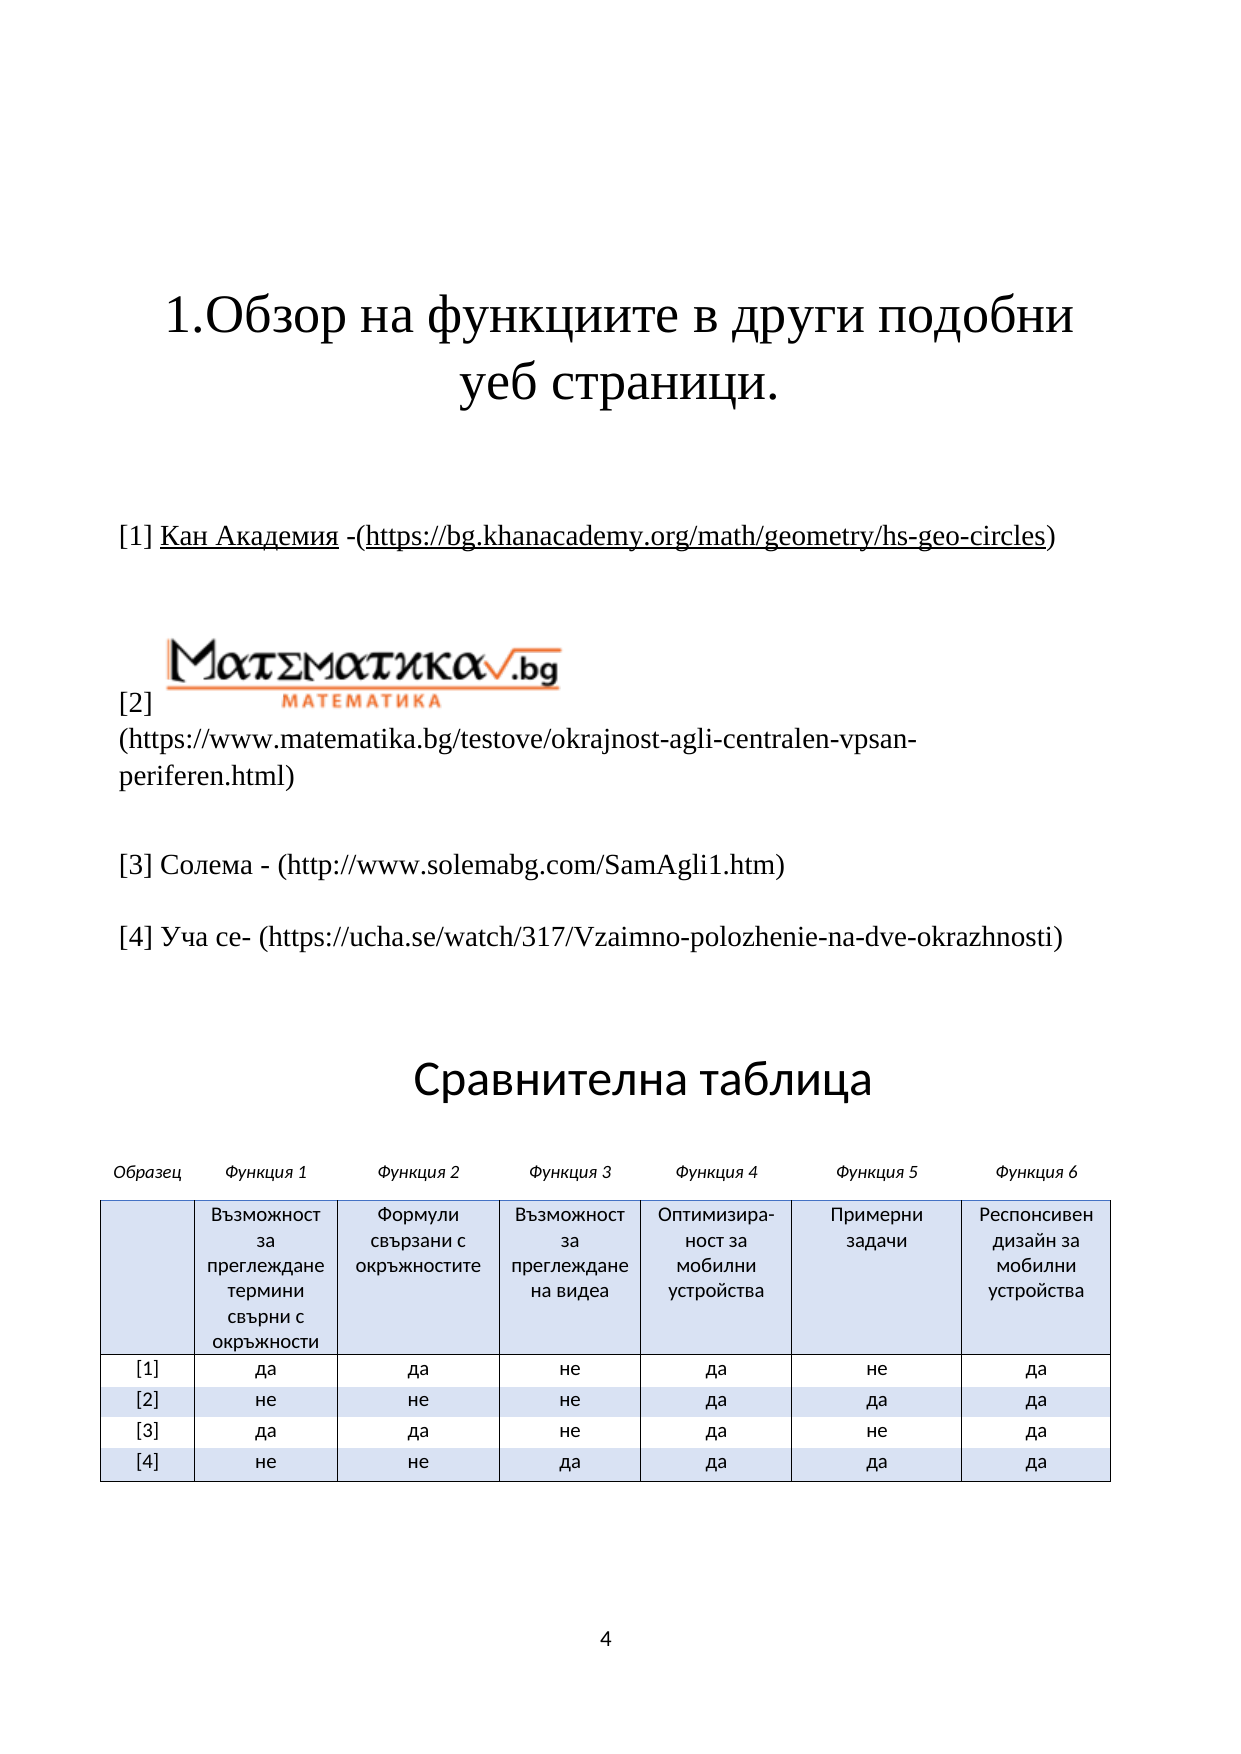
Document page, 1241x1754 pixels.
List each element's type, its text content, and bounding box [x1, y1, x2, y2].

table_cell да [500, 1448, 640, 1481]
table_cell да [962, 1355, 1110, 1387]
table_cell да [641, 1418, 791, 1448]
table_header Функция 2 [338, 1160, 499, 1200]
table_cell Примерни задачи [792, 1201, 961, 1354]
table_cell да [641, 1355, 791, 1387]
picture [160, 634, 567, 713]
table_cell да [962, 1387, 1110, 1417]
table_cell да [338, 1355, 499, 1387]
table_cell да [195, 1418, 337, 1448]
table_cell Възможност за преглеждане на видеа [500, 1201, 640, 1354]
table_cell [1] [101, 1355, 194, 1387]
text 1.Обзор на функциите в други подобни уеб страници. [147, 282, 1093, 411]
table_header Функция 4 [641, 1160, 792, 1200]
table_cell Респонсивен дизайн за мобилни устройства [962, 1201, 1110, 1354]
table_cell да [641, 1387, 791, 1417]
table_cell не [500, 1387, 640, 1417]
table_cell да [792, 1387, 961, 1417]
table_cell Формули свързани с окръжностите [338, 1201, 499, 1354]
table_cell [4] [101, 1448, 194, 1481]
text [2] (https://www.matematika.bg/testove/okrajnost-agli-centralen-vpsan-periferen.html) [119, 634, 1093, 791]
table_header Функция 1 [194, 1160, 337, 1200]
table_cell да [792, 1448, 961, 1481]
table_cell [2] [101, 1387, 194, 1417]
table_cell да [641, 1448, 791, 1481]
text [3] Солема - (http://www.solemabg.com/SamAgli1.htm) [119, 847, 1093, 880]
table_cell не [500, 1418, 640, 1448]
table_cell не [500, 1355, 640, 1387]
table_header Образец [101, 1160, 194, 1200]
table_cell не [338, 1448, 499, 1481]
table_cell не [195, 1387, 337, 1417]
table_cell не [338, 1387, 499, 1417]
table_cell [101, 1201, 194, 1354]
table_cell Възможност за преглеждане термини свърни с окръжности [195, 1201, 337, 1354]
text Сравнителна таблица [194, 1047, 1093, 1108]
table_cell да [962, 1418, 1110, 1448]
table_cell да [962, 1448, 1110, 1481]
table_cell да [338, 1418, 499, 1448]
table_cell [3] [101, 1418, 194, 1448]
table_header Функция 6 [962, 1160, 1111, 1200]
table_header Функция 3 [499, 1160, 641, 1200]
text [4] Уча се- (https://ucha.se/watch/317/Vzaimno-polozhenie-na-dve-okrazhnosti) [119, 919, 1093, 953]
table_cell не [792, 1418, 961, 1448]
table_cell Оптимизира-ност за мобилни устройства [641, 1201, 791, 1354]
table_header Функция 5 [792, 1160, 962, 1200]
table_cell не [195, 1448, 337, 1481]
table_cell не [792, 1355, 961, 1387]
table_cell да [195, 1355, 337, 1387]
subtitle [1] Кан Академия -(https://bg.khanacademy.org/math/geometry/hs-geo-circles) [119, 518, 1093, 551]
